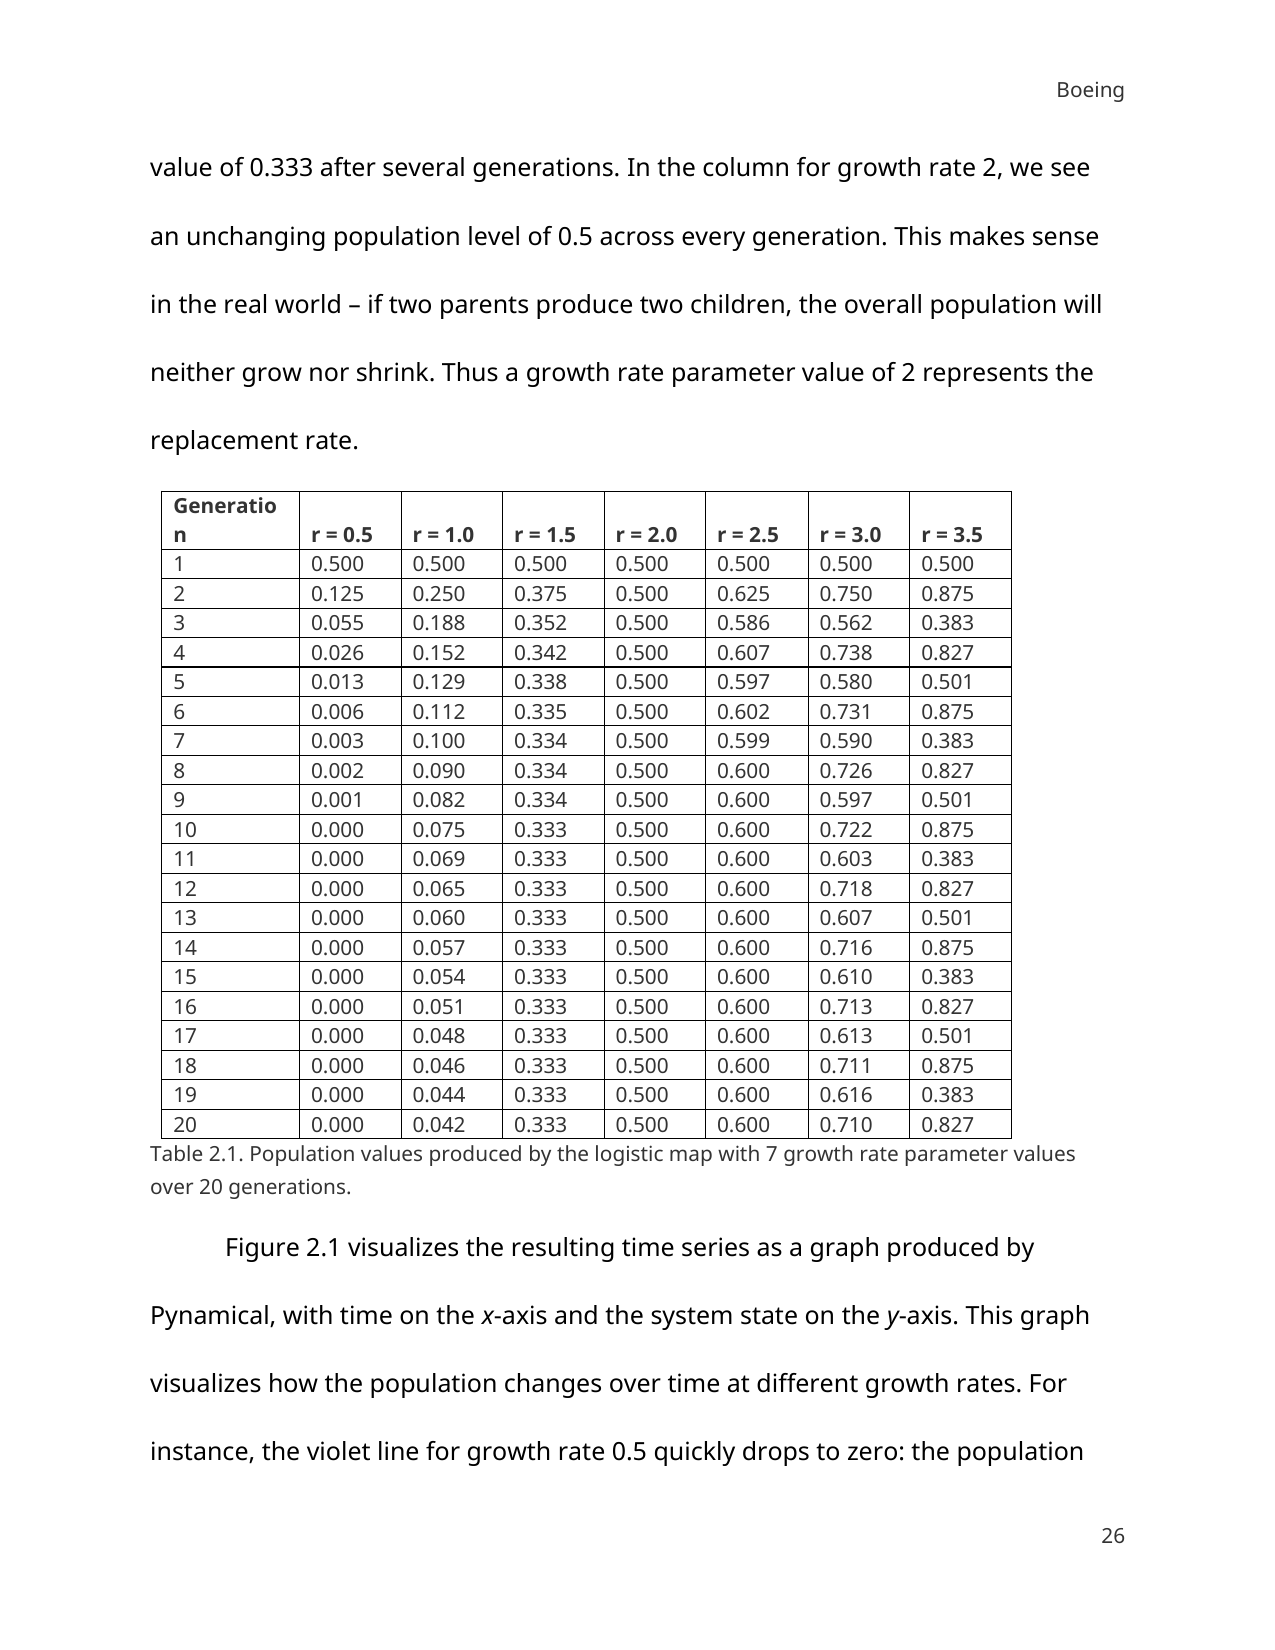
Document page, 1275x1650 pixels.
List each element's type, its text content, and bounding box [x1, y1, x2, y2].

table_cell 0.600 [706, 1051, 808, 1079]
table_cell 0.500 [605, 1110, 705, 1138]
table_header r = 1.5 [503, 492, 604, 548]
table_cell 0.000 [300, 1080, 401, 1109]
table_cell 0.501 [910, 1021, 1011, 1050]
table_cell 0.352 [503, 609, 604, 637]
table_cell 0.000 [300, 1021, 401, 1050]
table_cell 12 [162, 874, 299, 902]
table_cell 10 [162, 815, 299, 843]
table_cell 0.500 [402, 550, 502, 578]
table_cell 0.590 [809, 726, 909, 755]
table_cell 0.500 [605, 992, 705, 1020]
table_cell 0.500 [605, 844, 705, 873]
table_cell 0.738 [809, 638, 909, 666]
table_cell 0.500 [605, 1021, 705, 1050]
table_cell 0.383 [910, 962, 1011, 991]
table_cell 0.600 [706, 1080, 808, 1109]
table_cell 0.000 [300, 1051, 401, 1079]
table_cell 13 [162, 903, 299, 932]
table_header r = 2.5 [706, 492, 808, 548]
table_cell 0.597 [706, 668, 808, 696]
table_cell 0.501 [910, 785, 1011, 814]
table_header r = 0.5 [300, 492, 401, 548]
table_cell 0.726 [809, 756, 909, 784]
table_cell 0.000 [300, 992, 401, 1020]
table_cell 0.710 [809, 1110, 909, 1138]
table_cell 4 [162, 638, 299, 666]
table_cell 0.603 [809, 844, 909, 873]
table_cell 0.500 [706, 550, 808, 578]
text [150, 150, 1125, 457]
table_cell 0.600 [706, 756, 808, 784]
table_cell 0.600 [706, 1110, 808, 1138]
table_cell 8 [162, 756, 299, 784]
table_cell 0.600 [706, 844, 808, 873]
table_cell 0.500 [605, 697, 705, 725]
table_cell 0.750 [809, 579, 909, 607]
table_cell 0.333 [503, 844, 604, 873]
table_cell 0.334 [503, 726, 604, 755]
table_cell 0.333 [503, 874, 604, 902]
table_cell 0.333 [503, 1051, 604, 1079]
table_cell 0.333 [503, 815, 604, 843]
table_cell 19 [162, 1080, 299, 1109]
table_cell 0.599 [706, 726, 808, 755]
table_cell 0.607 [706, 638, 808, 666]
table_cell 0.046 [402, 1051, 502, 1079]
table_cell 0.044 [402, 1080, 502, 1109]
table_cell 0.188 [402, 609, 502, 637]
table_cell 0.250 [402, 579, 502, 607]
table_cell 0.333 [503, 933, 604, 961]
table_cell 0.000 [300, 933, 401, 961]
table_cell 0.625 [706, 579, 808, 607]
table_cell 0.334 [503, 785, 604, 814]
table_cell 0.875 [910, 579, 1011, 607]
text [150, 1229, 1125, 1468]
table_cell 0.112 [402, 697, 502, 725]
table_cell 0.600 [706, 815, 808, 843]
table_cell 0.065 [402, 874, 502, 902]
table_cell 0.048 [402, 1021, 502, 1050]
table_cell 0.129 [402, 668, 502, 696]
table_cell 0.500 [910, 550, 1011, 578]
table_cell 3 [162, 609, 299, 637]
table_cell 0.827 [910, 874, 1011, 902]
table_cell 0.500 [605, 550, 705, 578]
table_cell 2 [162, 579, 299, 607]
table_header r = 2.0 [605, 492, 705, 548]
table_cell 0.075 [402, 815, 502, 843]
table_cell 17 [162, 1021, 299, 1050]
table_cell 0.383 [910, 609, 1011, 637]
table_cell 0.600 [706, 933, 808, 961]
table_cell 5 [162, 668, 299, 696]
table_cell 0.000 [300, 874, 401, 902]
table_header Generation [162, 492, 299, 548]
table_cell 0.501 [910, 668, 1011, 696]
table_cell 0.562 [809, 609, 909, 637]
table_cell 0.006 [300, 697, 401, 725]
table_cell 0.000 [300, 815, 401, 843]
table_cell 0.613 [809, 1021, 909, 1050]
table_cell 0.002 [300, 756, 401, 784]
table_cell 0.600 [706, 874, 808, 902]
table_cell 0.383 [910, 844, 1011, 873]
table_cell 0.055 [300, 609, 401, 637]
table_cell 0.500 [605, 726, 705, 755]
table_cell 0.716 [809, 933, 909, 961]
table_cell 0.054 [402, 962, 502, 991]
table_cell 0.125 [300, 579, 401, 607]
table_cell 0.152 [402, 638, 502, 666]
table_cell 0.069 [402, 844, 502, 873]
table_cell 0.600 [706, 992, 808, 1020]
table_cell 0.610 [809, 962, 909, 991]
table_cell 0.501 [910, 903, 1011, 932]
table_cell 0.500 [605, 962, 705, 991]
table_header r = 3.5 [910, 492, 1011, 548]
table_cell 0.026 [300, 638, 401, 666]
table_cell 0.338 [503, 668, 604, 696]
table_cell 0.580 [809, 668, 909, 696]
text Table 2.1. Population values produced by the logistic map with 7 growth rate parameter values over 20 generations. [150, 1139, 1125, 1200]
table_cell 0.600 [706, 1021, 808, 1050]
table_cell 0.500 [300, 550, 401, 578]
table_cell 0.827 [910, 756, 1011, 784]
table_cell 0.000 [300, 1110, 401, 1138]
table_cell 0.602 [706, 697, 808, 725]
table_cell 0.051 [402, 992, 502, 1020]
table_cell 0.057 [402, 933, 502, 961]
table_cell 0.875 [910, 933, 1011, 961]
table_cell 0.616 [809, 1080, 909, 1109]
table_cell 0.333 [503, 1110, 604, 1138]
table_cell 18 [162, 1051, 299, 1079]
table_cell 0.500 [605, 756, 705, 784]
table_cell 0.333 [503, 903, 604, 932]
table_cell 0.600 [706, 903, 808, 932]
table_header r = 3.0 [809, 492, 909, 548]
table_cell 11 [162, 844, 299, 873]
table_cell 0.375 [503, 579, 604, 607]
table_cell 0.722 [809, 815, 909, 843]
table_cell 0.500 [605, 874, 705, 902]
table_header r = 1.0 [402, 492, 502, 548]
table_cell 0.827 [910, 992, 1011, 1020]
table_cell 0.500 [605, 933, 705, 961]
table_cell 0.333 [503, 992, 604, 1020]
table_cell 0.500 [605, 668, 705, 696]
table_cell 0.500 [605, 815, 705, 843]
table_cell 0.500 [605, 785, 705, 814]
table_cell 0.383 [910, 1080, 1011, 1109]
table_cell 0.500 [605, 1051, 705, 1079]
table_cell 0.334 [503, 756, 604, 784]
table_cell 0.827 [910, 1110, 1011, 1138]
table_cell 0.042 [402, 1110, 502, 1138]
table_cell 0.607 [809, 903, 909, 932]
table_cell 20 [162, 1110, 299, 1138]
table_cell 0.875 [910, 1051, 1011, 1079]
table_cell 0.586 [706, 609, 808, 637]
table_cell 0.711 [809, 1051, 909, 1079]
table_cell 0.013 [300, 668, 401, 696]
table_cell 7 [162, 726, 299, 755]
table_cell 0.597 [809, 785, 909, 814]
table_cell 0.333 [503, 1080, 604, 1109]
table_cell 0.342 [503, 638, 604, 666]
table_cell 0.333 [503, 1021, 604, 1050]
table_cell 1 [162, 550, 299, 578]
table_cell 16 [162, 992, 299, 1020]
table_cell 0.718 [809, 874, 909, 902]
table_cell 0.500 [605, 579, 705, 607]
table_cell 0.333 [503, 962, 604, 991]
table_cell 0.003 [300, 726, 401, 755]
table_cell 0.500 [605, 1080, 705, 1109]
table_cell 0.500 [503, 550, 604, 578]
table_cell 0.060 [402, 903, 502, 932]
table_cell 0.500 [605, 638, 705, 666]
table_cell 0.875 [910, 815, 1011, 843]
table_cell 15 [162, 962, 299, 991]
table_cell 0.000 [300, 903, 401, 932]
table_cell 0.335 [503, 697, 604, 725]
table_cell 0.713 [809, 992, 909, 1020]
table_cell 0.875 [910, 697, 1011, 725]
table_cell 0.000 [300, 962, 401, 991]
table_cell 0.100 [402, 726, 502, 755]
table_cell 0.731 [809, 697, 909, 725]
table_cell 0.082 [402, 785, 502, 814]
table_cell 0.600 [706, 962, 808, 991]
table_cell 6 [162, 697, 299, 725]
table_cell 0.000 [300, 844, 401, 873]
table_cell 0.600 [706, 785, 808, 814]
table_cell 0.827 [910, 638, 1011, 666]
table_cell 0.500 [605, 903, 705, 932]
table_cell 0.500 [809, 550, 909, 578]
table_cell 0.383 [910, 726, 1011, 755]
table_cell 14 [162, 933, 299, 961]
table_cell 0.090 [402, 756, 502, 784]
table_cell 0.500 [605, 609, 705, 637]
table_cell 0.001 [300, 785, 401, 814]
table_cell 9 [162, 785, 299, 814]
